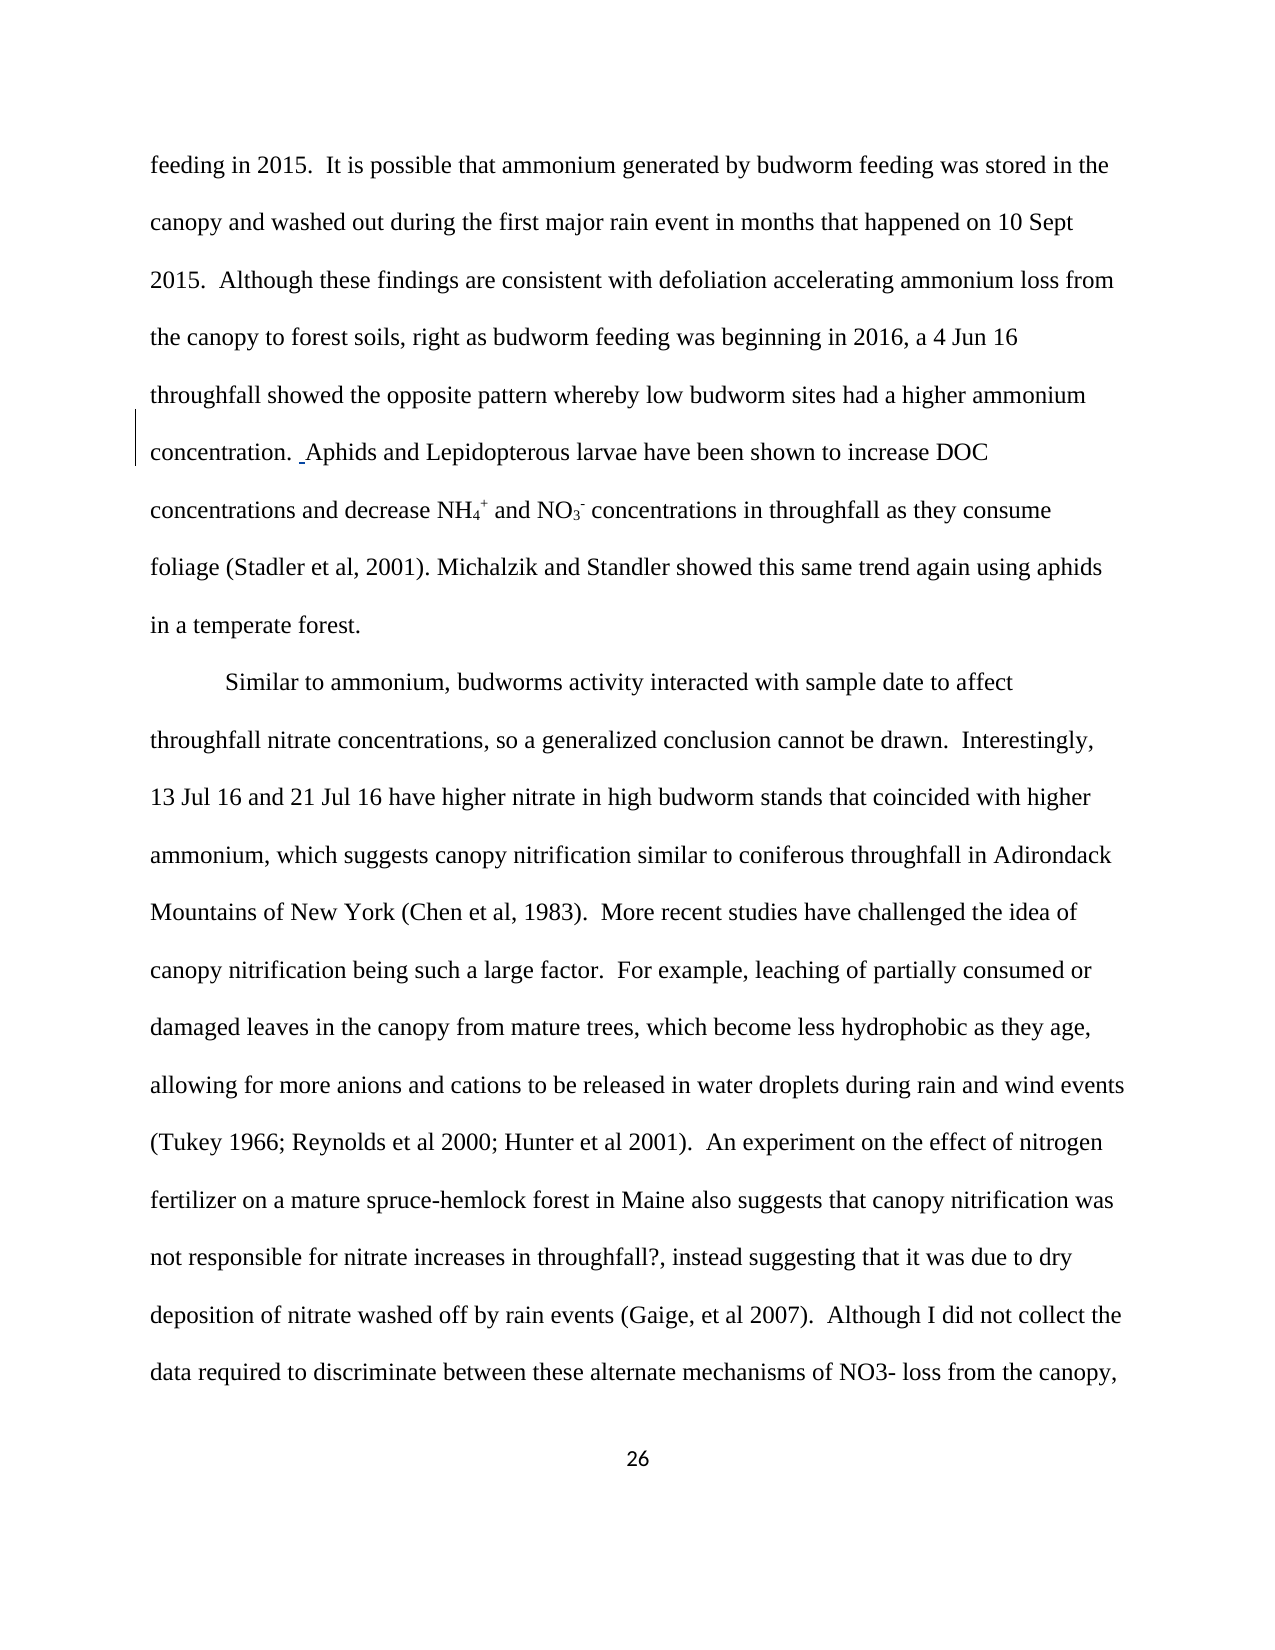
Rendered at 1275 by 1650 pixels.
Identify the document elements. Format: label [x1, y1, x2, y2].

text [150, 667, 1125, 1386]
text [150, 150, 1125, 639]
